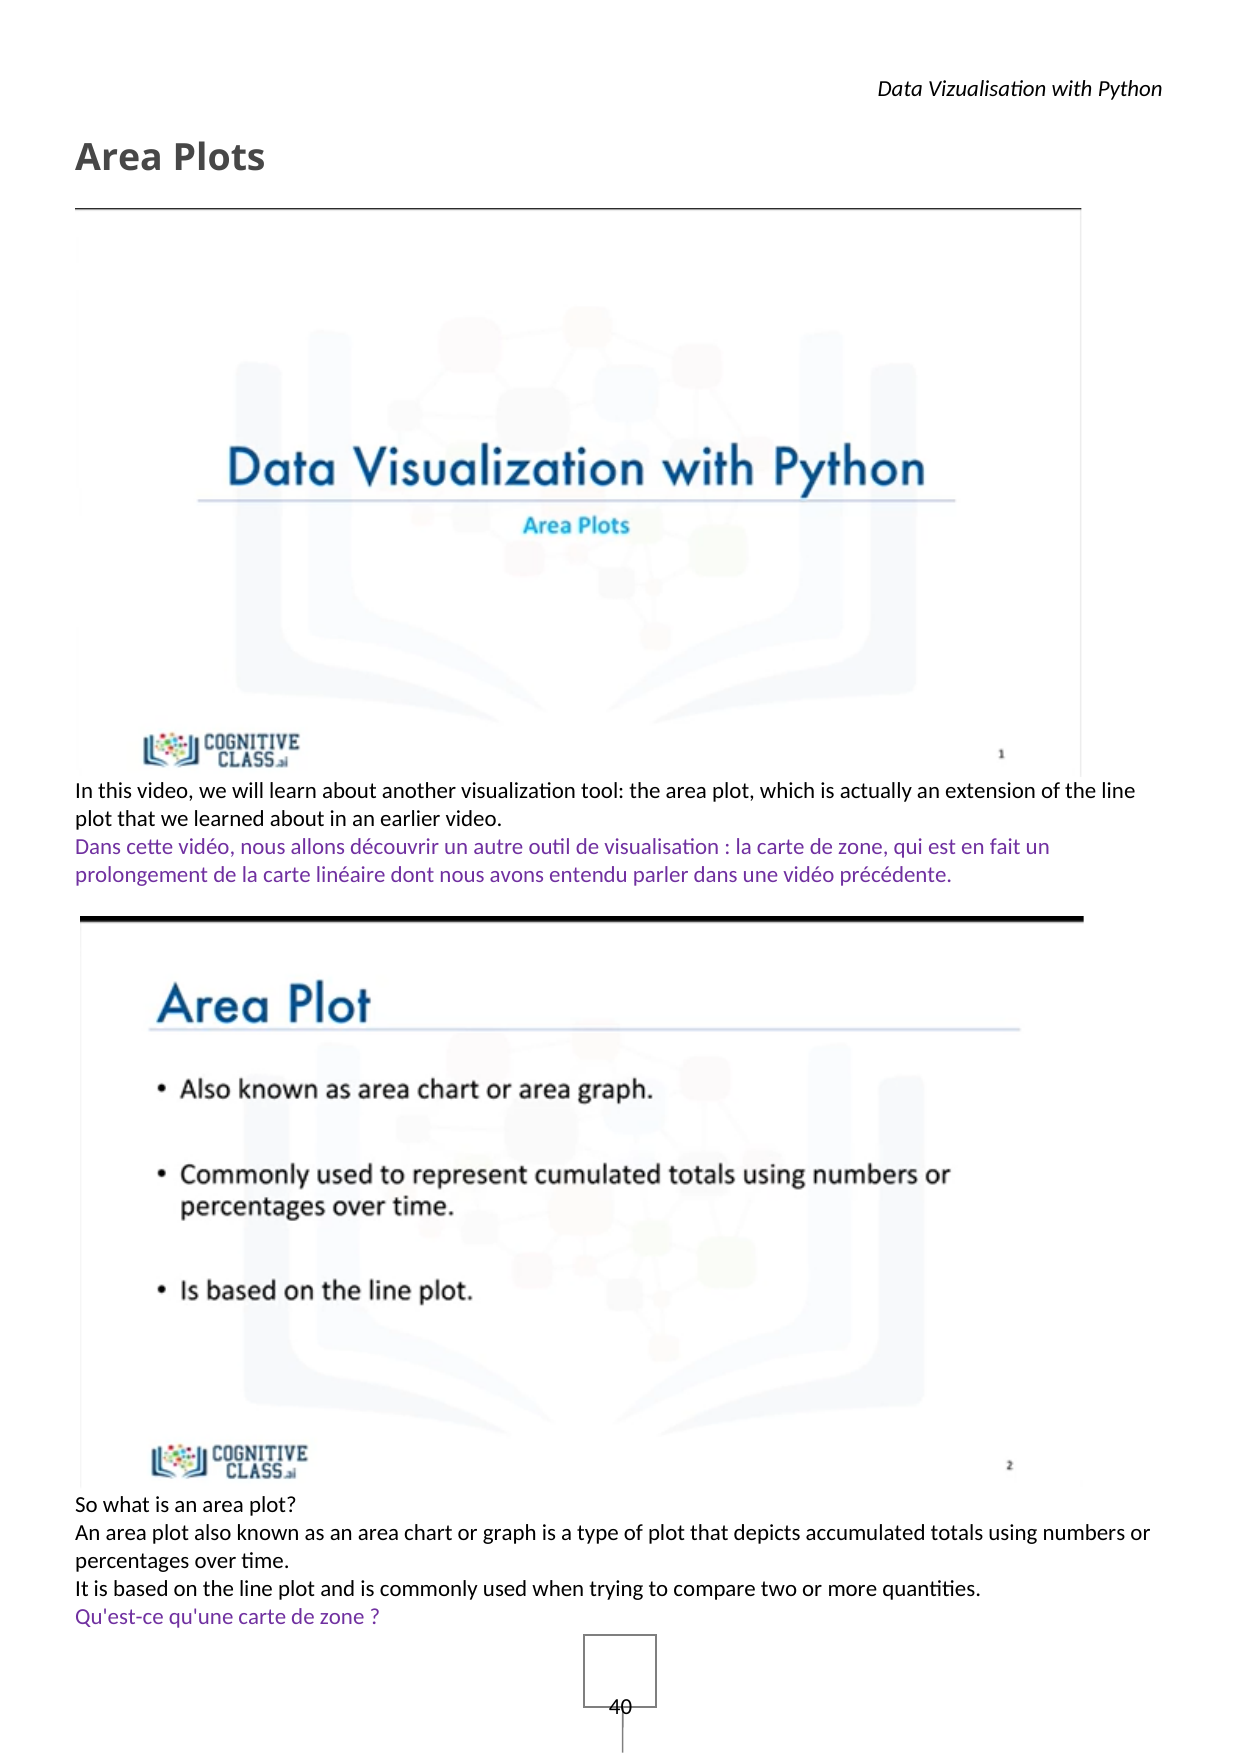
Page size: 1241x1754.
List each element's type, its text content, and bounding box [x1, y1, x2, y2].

picture [75, 208, 1082, 777]
text Dans cette vidéo, nous allons découvrir un autre outil de visualisation : la carte de zone, qui est en fait un prolongement de la carte linéaire dont nous avons entendu parler dans une vidéo précédente. [75, 832, 1165, 888]
text Qu'est-ce qu'une carte de zone ? [75, 1602, 1165, 1630]
text So what is an area plot? [75, 1490, 1165, 1518]
text An area plot also known as an area chart or graph is a type of plot that depicts accumulated totals using numbers or percentages over time. [75, 1518, 1165, 1574]
subtitle Area Plots [75, 130, 1165, 181]
text In this video, we will learn about another visualization tool: the area plot, which is actually an extension of the line plot that we learned about in an earlier video. [75, 776, 1165, 832]
picture [80, 916, 1084, 1490]
text It is based on the line plot and is commonly used when trying to compare two or more quantities. [75, 1574, 1165, 1602]
